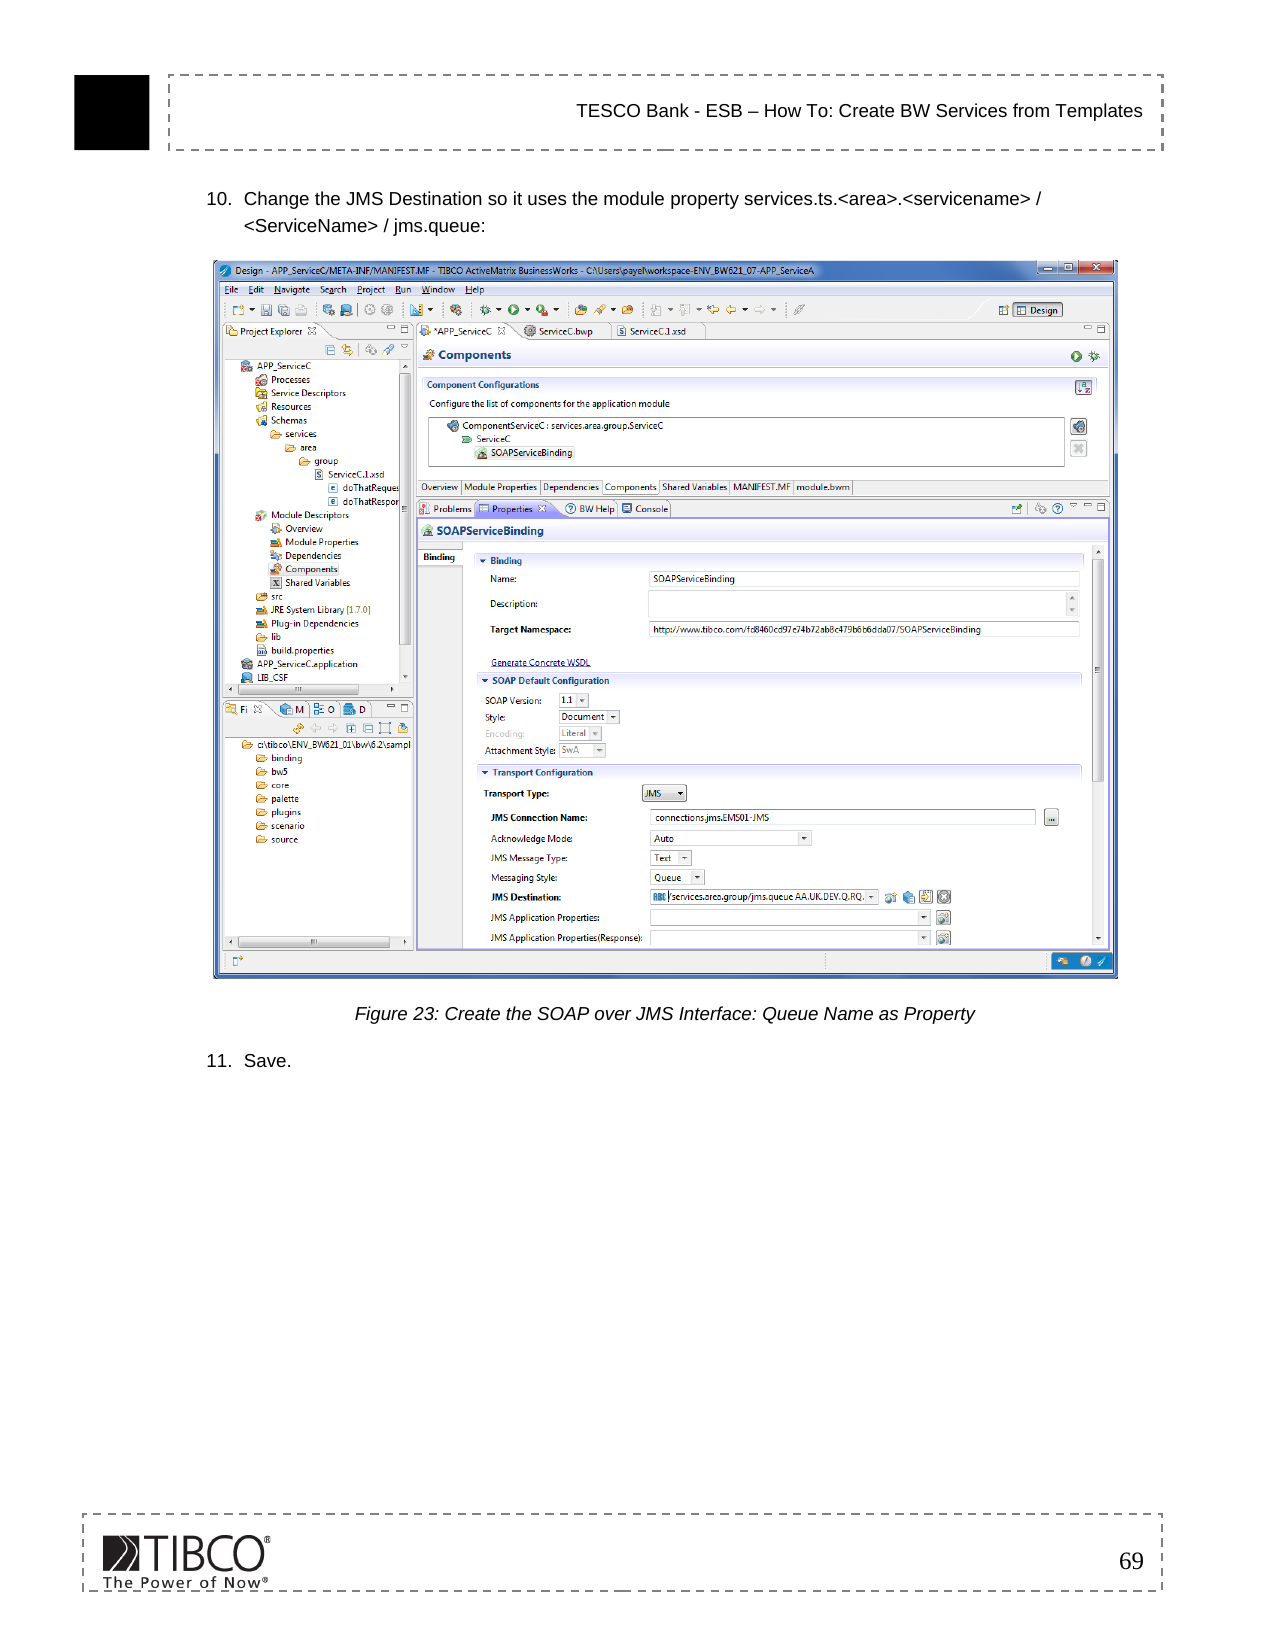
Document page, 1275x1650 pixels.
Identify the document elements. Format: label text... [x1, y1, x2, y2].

list Save. [206, 1050, 1162, 1071]
list Change the JMS Destination so it uses the module property services.ts.<area>.<servicename> / <ServiceName> / jms.queue: [206, 187, 1162, 236]
text Figure 23: Create the SOAP over JMS Interface: Queue Name as Property [169, 1003, 1162, 1025]
picture [213, 260, 1118, 979]
picture [103, 1535, 271, 1588]
